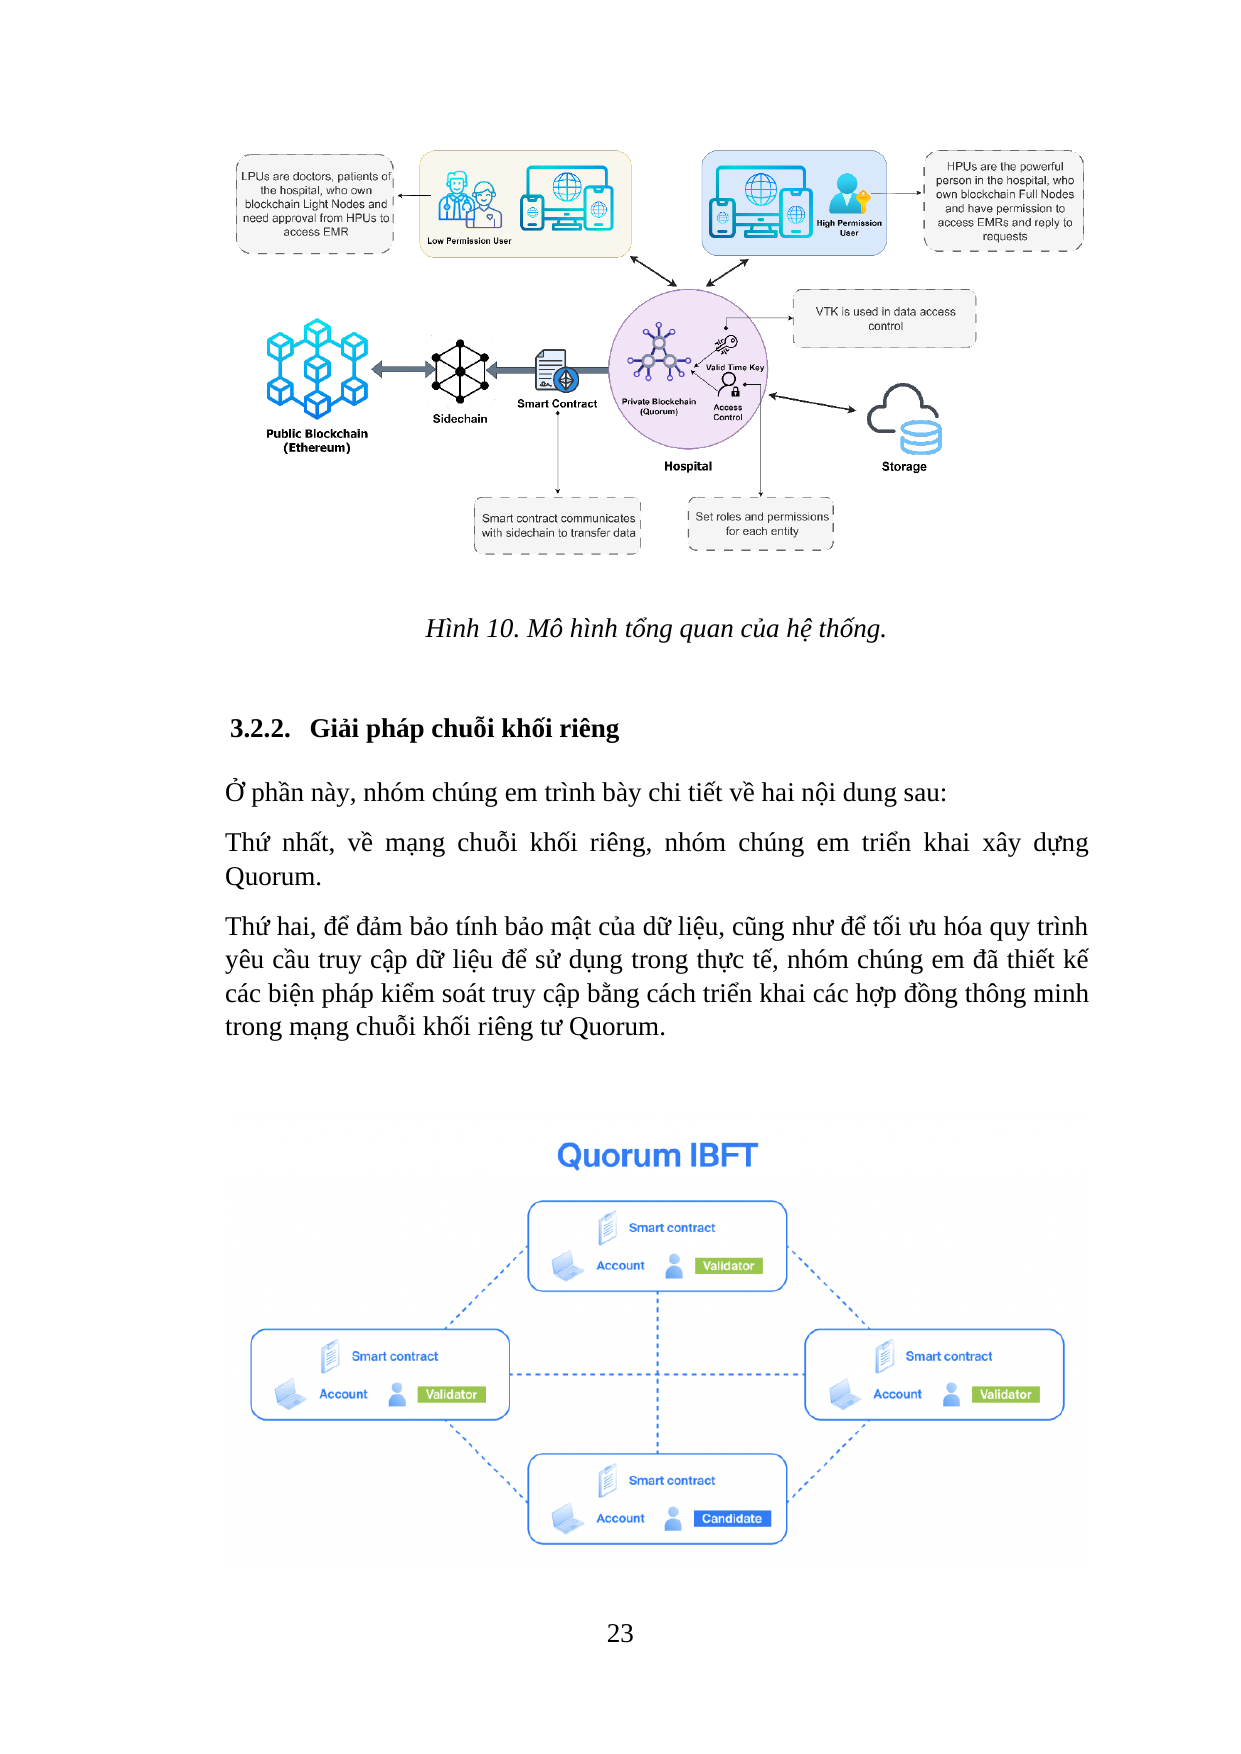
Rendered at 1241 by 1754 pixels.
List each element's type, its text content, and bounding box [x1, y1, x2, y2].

picture [225, 1111, 1088, 1569]
list Giải pháp chuỗi khối riêng [291, 713, 1090, 744]
text Thứ hai, để đảm bảo tính bảo mật của dữ liệu, cũng như để tối ưu hóa quy trình yêu cầu truy cập dữ liệu để sử dụng trong thực tế, nhóm chúng em đã thiết kế các biện pháp kiểm soát truy cập bằng cách triển khai các hợp đồng thông minh trong mạng chuỗi khối riêng tư Quorum. [225, 910, 1090, 1042]
text Thứ nhất, về mạng chuỗi khối riêng, nhóm chúng em triển khai xây dựng Quorum. [225, 826, 1090, 891]
text Hình 10. Mô hình tổng quan của hệ thống. [225, 612, 1090, 643]
picture [225, 150, 1090, 594]
text Ở phần này, nhóm chúng em trình bày chi tiết về hai nội dung sau: [225, 776, 1090, 807]
